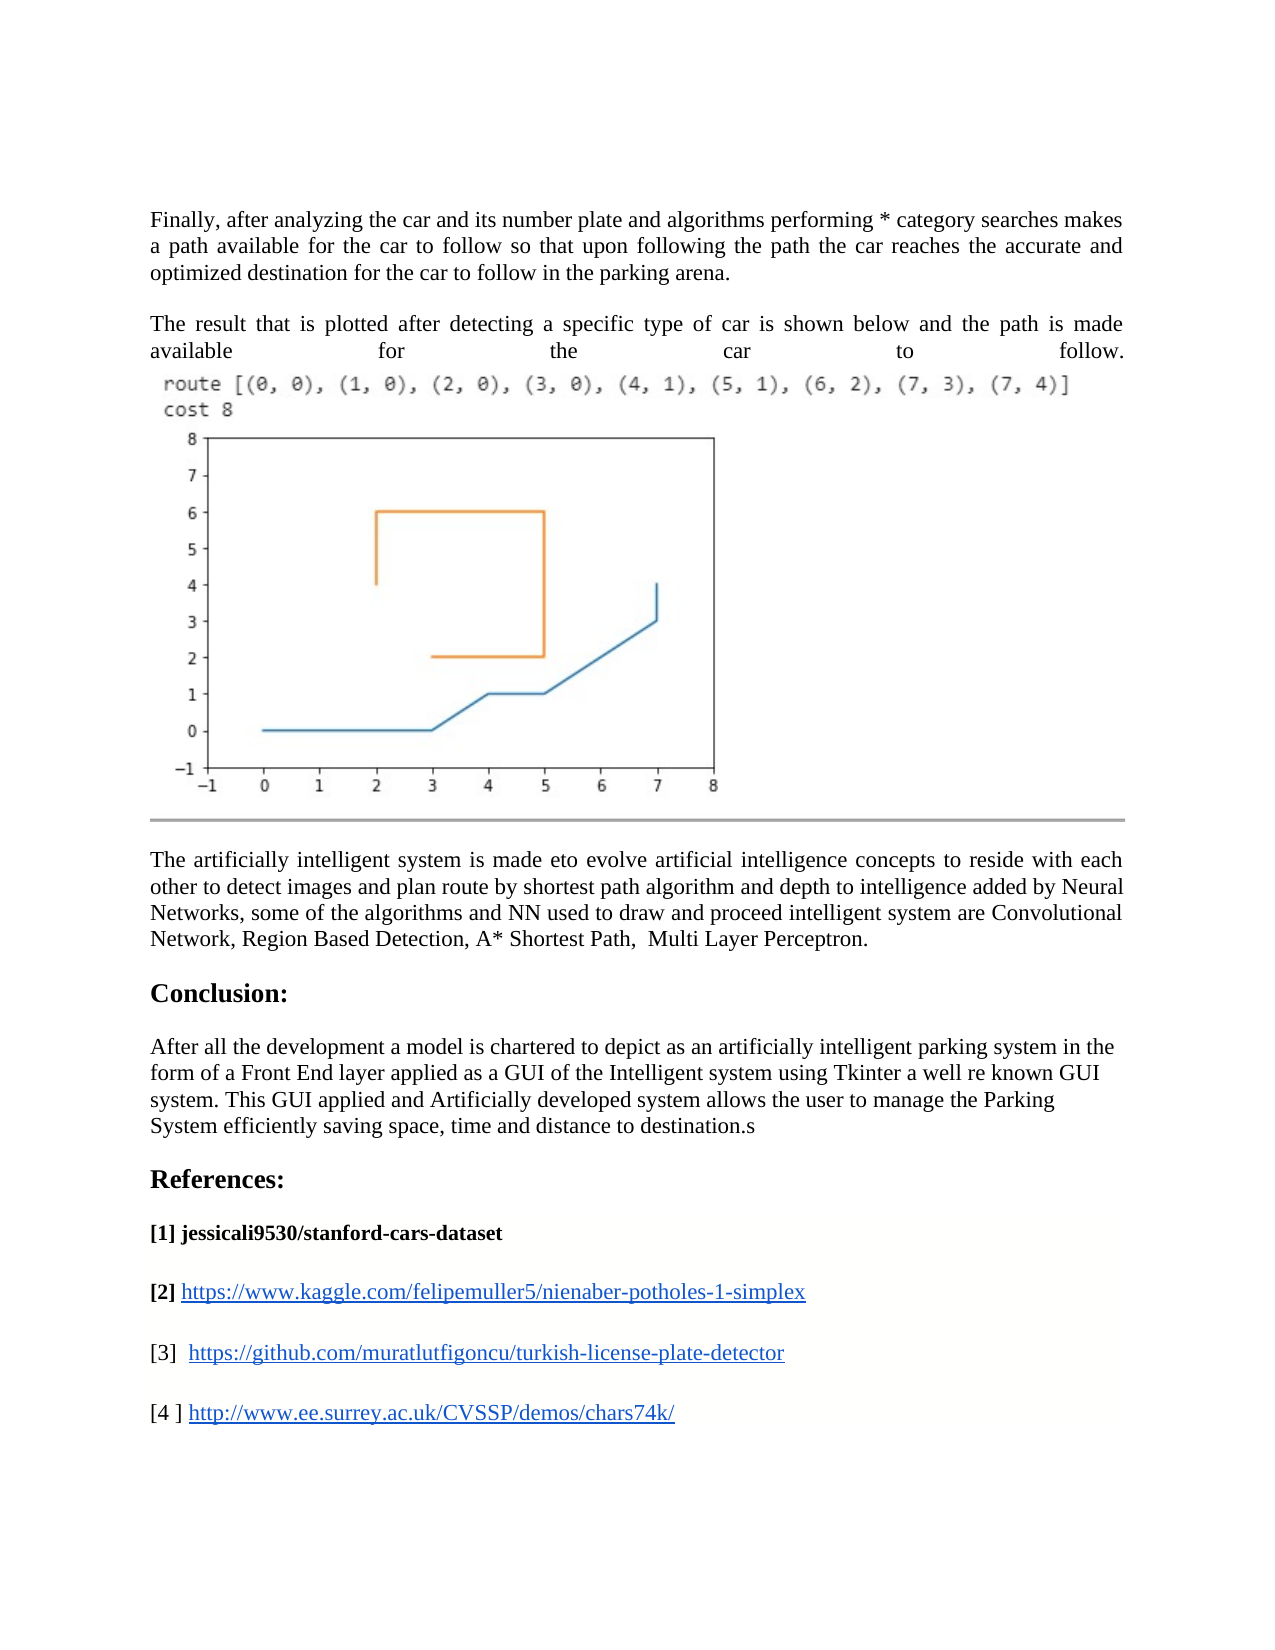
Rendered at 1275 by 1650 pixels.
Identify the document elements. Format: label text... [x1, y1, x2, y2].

text [2] https://www.kaggle.com/felipemuller5/nienaber-potholes-1-simplex [150, 1278, 1125, 1305]
text [3] https://github.com/muratlutfigoncu/turkish-license-plate-detector [150, 1339, 1125, 1365]
text After all the development a model is chartered to depict as an artificially intelligent parking system in the form of a Front End layer applied as a GUI of the Intelligent system using Tkinter a well re known GUI system. This GUI applied and Artificially developed system allows the user to manage the Parking System efficiently saving space, time and distance to destination.s [150, 1033, 1125, 1138]
text References: [150, 1163, 1125, 1194]
text [4 ] http://www.ee.surrey.ac.uk/CVSSP/demos/chars74k/ [150, 1399, 1125, 1426]
text The artificially intelligent system is made eto evolve artificial intelligence concepts to reside with each other to detect images and plan route by shortest path algorithm and depth to intelligence added by Neural Networks, some of the algorithms and NN used to draw and proceed intelligent system are Convolutional Network, Region Based Detection, A* Shortest Path, Multi Layer Perceptron. [150, 846, 1125, 952]
text Conclusion: [150, 977, 1125, 1008]
text Finally, after analyzing the car and its number plate and algorithms performing * category searches makes a path available for the car to follow so that upon following the path the car reaches the accurate and optimized destination for the car to follow in the parking arena. [150, 206, 1125, 285]
picture [150, 363, 1125, 822]
text The result that is plotted after detecting a specific type of car is shown below and the path is made available for the car to follow. [150, 310, 1125, 363]
text [1] jessicali9530/stanford-cars-dataset [150, 1219, 1125, 1245]
